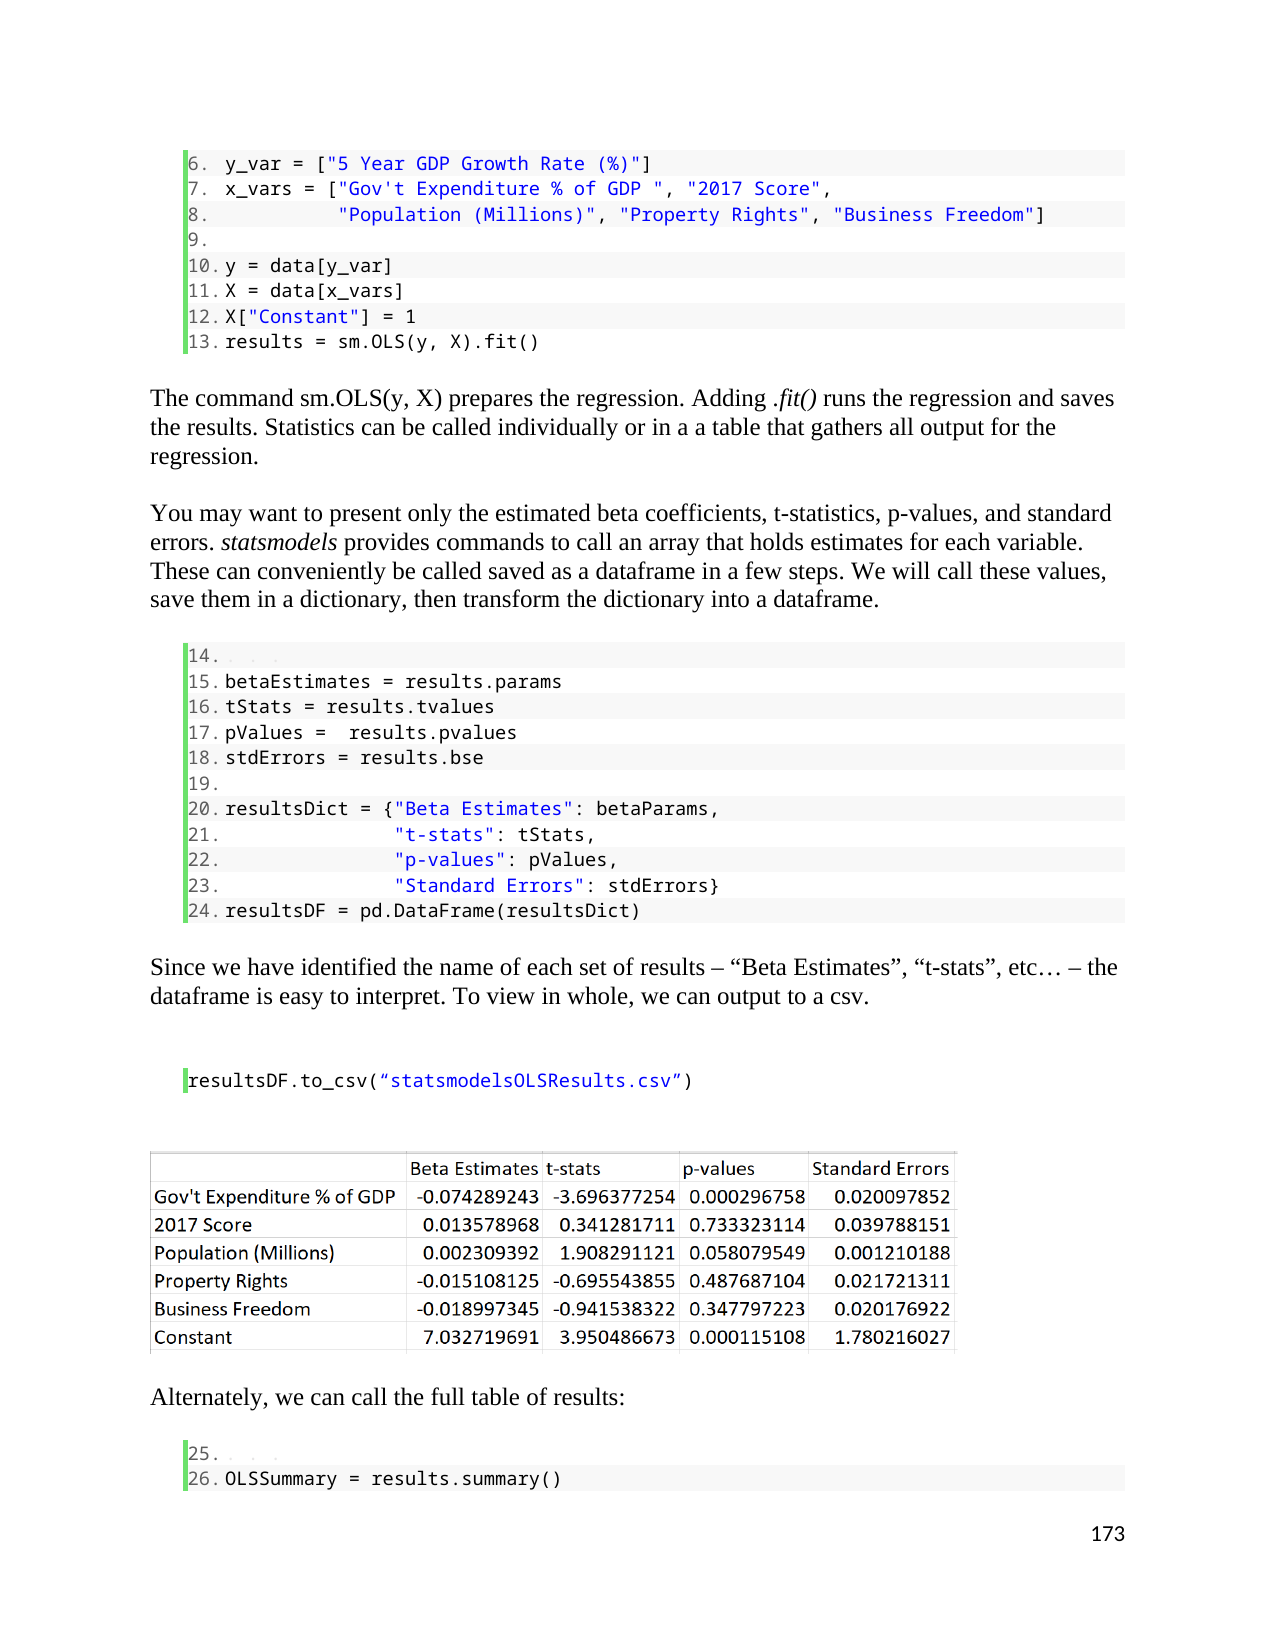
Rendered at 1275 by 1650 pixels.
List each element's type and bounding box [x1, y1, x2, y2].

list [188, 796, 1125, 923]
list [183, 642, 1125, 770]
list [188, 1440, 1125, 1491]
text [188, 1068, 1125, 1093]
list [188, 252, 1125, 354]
picture [150, 1151, 958, 1354]
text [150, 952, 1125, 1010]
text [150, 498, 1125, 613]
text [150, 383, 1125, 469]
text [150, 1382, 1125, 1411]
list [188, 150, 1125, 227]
